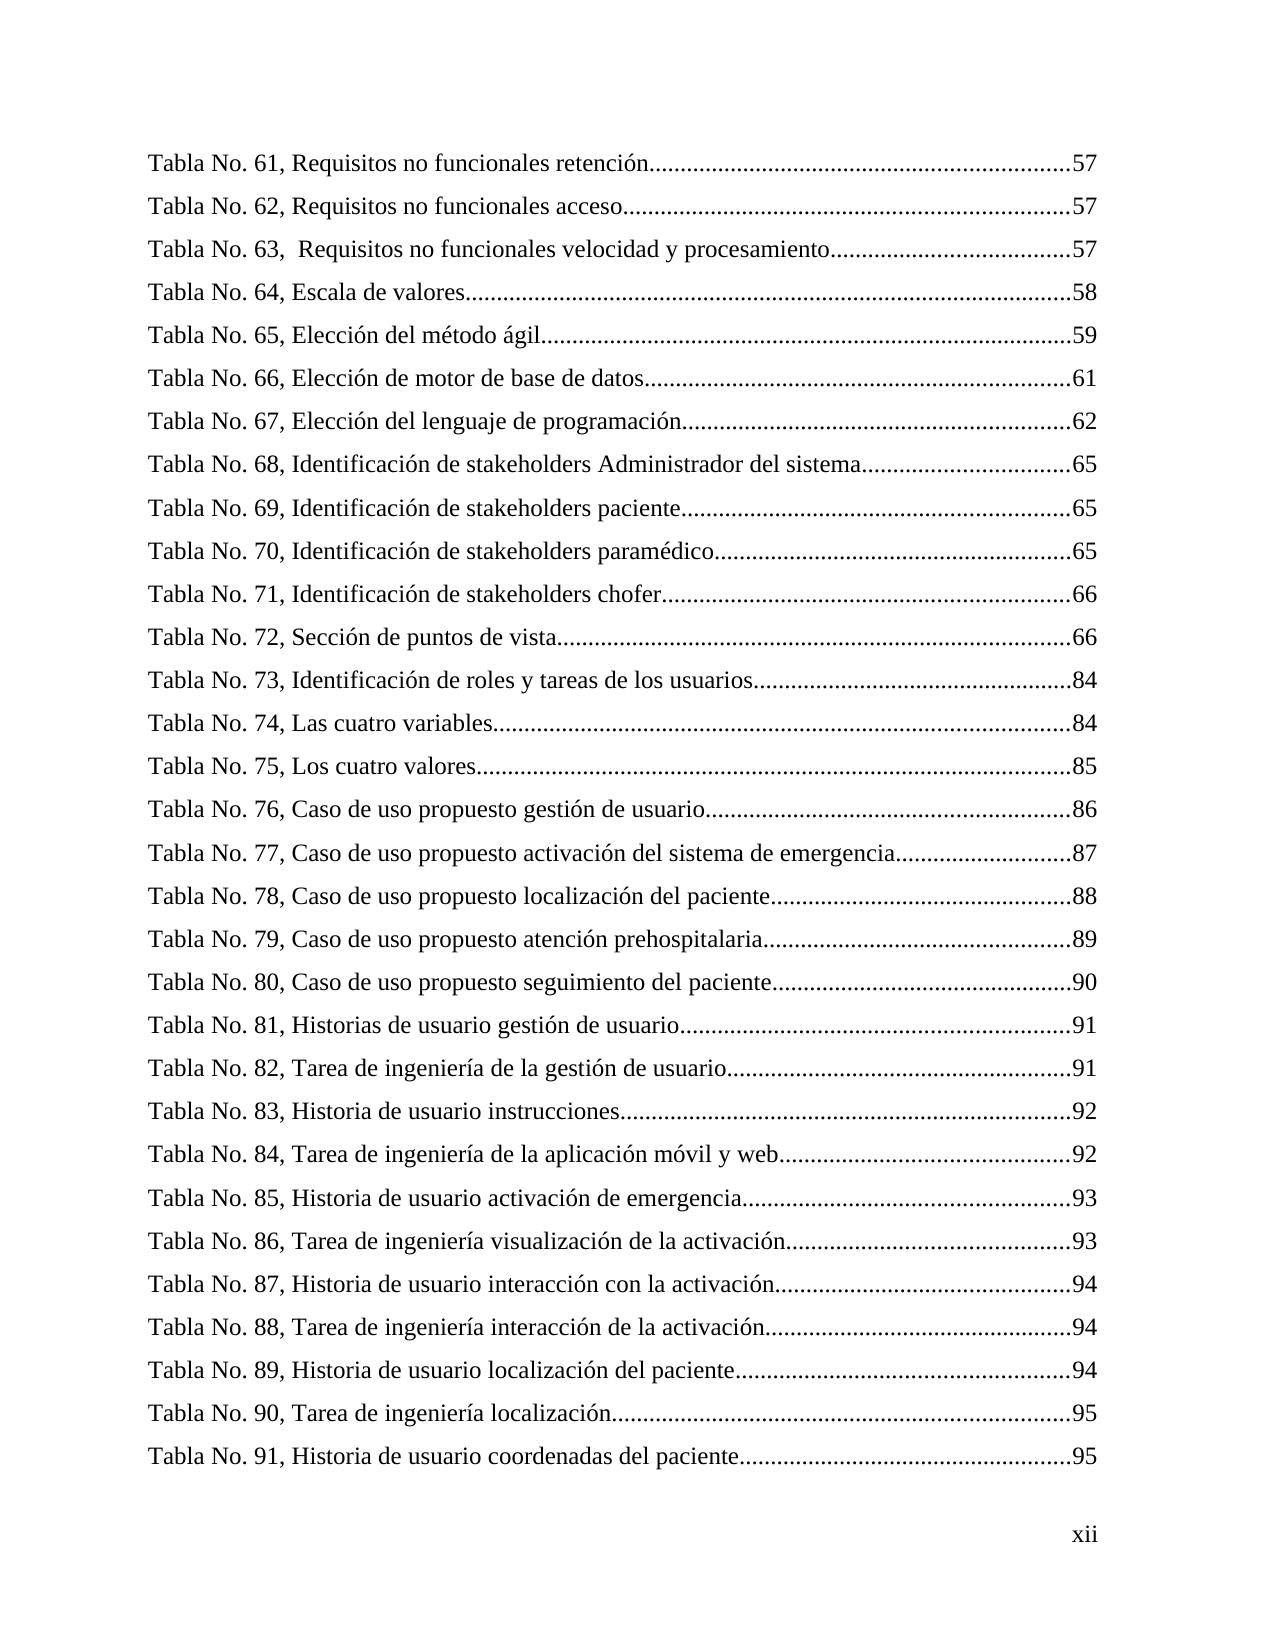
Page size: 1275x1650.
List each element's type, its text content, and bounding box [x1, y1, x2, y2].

text Tabla No. 80, Caso de uso propuesto seguimiento del paciente 90 [148, 967, 1098, 996]
text Tabla No. 70, Identificación de stakeholders paramédico 65 [148, 536, 1098, 564]
text Tabla No. 75, Los cuatro valores 85 [148, 751, 1098, 780]
text Tabla No. 69, Identificación de stakeholders paciente 65 [148, 493, 1098, 521]
text Tabla No. 83, Historia de usuario instrucciones 92 [148, 1096, 1098, 1125]
text Tabla No. 71, Identificación de stakeholders chofer 66 [148, 579, 1098, 608]
text Tabla No. 72, Sección de puntos de vista 66 [148, 622, 1098, 651]
text Tabla No. 62, Requisitos no funcionales acceso 57 [148, 191, 1098, 219]
text Tabla No. 91, Historia de usuario coordenadas del paciente 95 [148, 1441, 1098, 1470]
text Tabla No. 76, Caso de uso propuesto gestión de usuario 86 [148, 794, 1098, 823]
text Tabla No. 77, Caso de uso propuesto activación del sistema de emergencia 87 [148, 838, 1098, 866]
text Tabla No. 65, Elección del método ágil 59 [148, 320, 1098, 349]
text Tabla No. 68, Identificación de stakeholders Administrador del sistema 65 [148, 449, 1098, 478]
text Tabla No. 81, Historias de usuario gestión de usuario 91 [148, 1010, 1098, 1039]
text Tabla No. 87, Historia de usuario interacción con la activación 94 [148, 1269, 1098, 1298]
text Tabla No. 90, Tarea de ingeniería localización 95 [148, 1398, 1098, 1427]
text Tabla No. 78, Caso de uso propuesto localización del paciente 88 [148, 881, 1098, 909]
text Tabla No. 82, Tarea de ingeniería de la gestión de usuario 91 [148, 1053, 1098, 1082]
text Tabla No. 85, Historia de usuario activación de emergencia 93 [148, 1183, 1098, 1211]
text Tabla No. 79, Caso de uso propuesto atención prehospitalaria 89 [148, 924, 1098, 953]
text Tabla No. 88, Tarea de ingeniería interacción de la activación 94 [148, 1312, 1098, 1341]
text Tabla No. 73, Identificación de roles y tareas de los usuarios 84 [148, 665, 1098, 694]
text Tabla No. 84, Tarea de ingeniería de la aplicación móvil y web 92 [148, 1139, 1098, 1168]
text Tabla No. 63, Requisitos no funcionales velocidad y procesamiento 57 [148, 234, 1098, 263]
text Tabla No. 89, Historia de usuario localización del paciente 94 [148, 1355, 1098, 1384]
text Tabla No. 86, Tarea de ingeniería visualización de la activación 93 [148, 1226, 1098, 1254]
text Tabla No. 67, Elección del lenguaje de programación 62 [148, 406, 1098, 435]
text Tabla No. 61, Requisitos no funcionales retención 57 [148, 148, 1098, 176]
text Tabla No. 64, Escala de valores 58 [148, 277, 1098, 306]
text Tabla No. 66, Elección de motor de base de datos 61 [148, 363, 1098, 392]
text Tabla No. 74, Las cuatro variables 84 [148, 708, 1098, 737]
